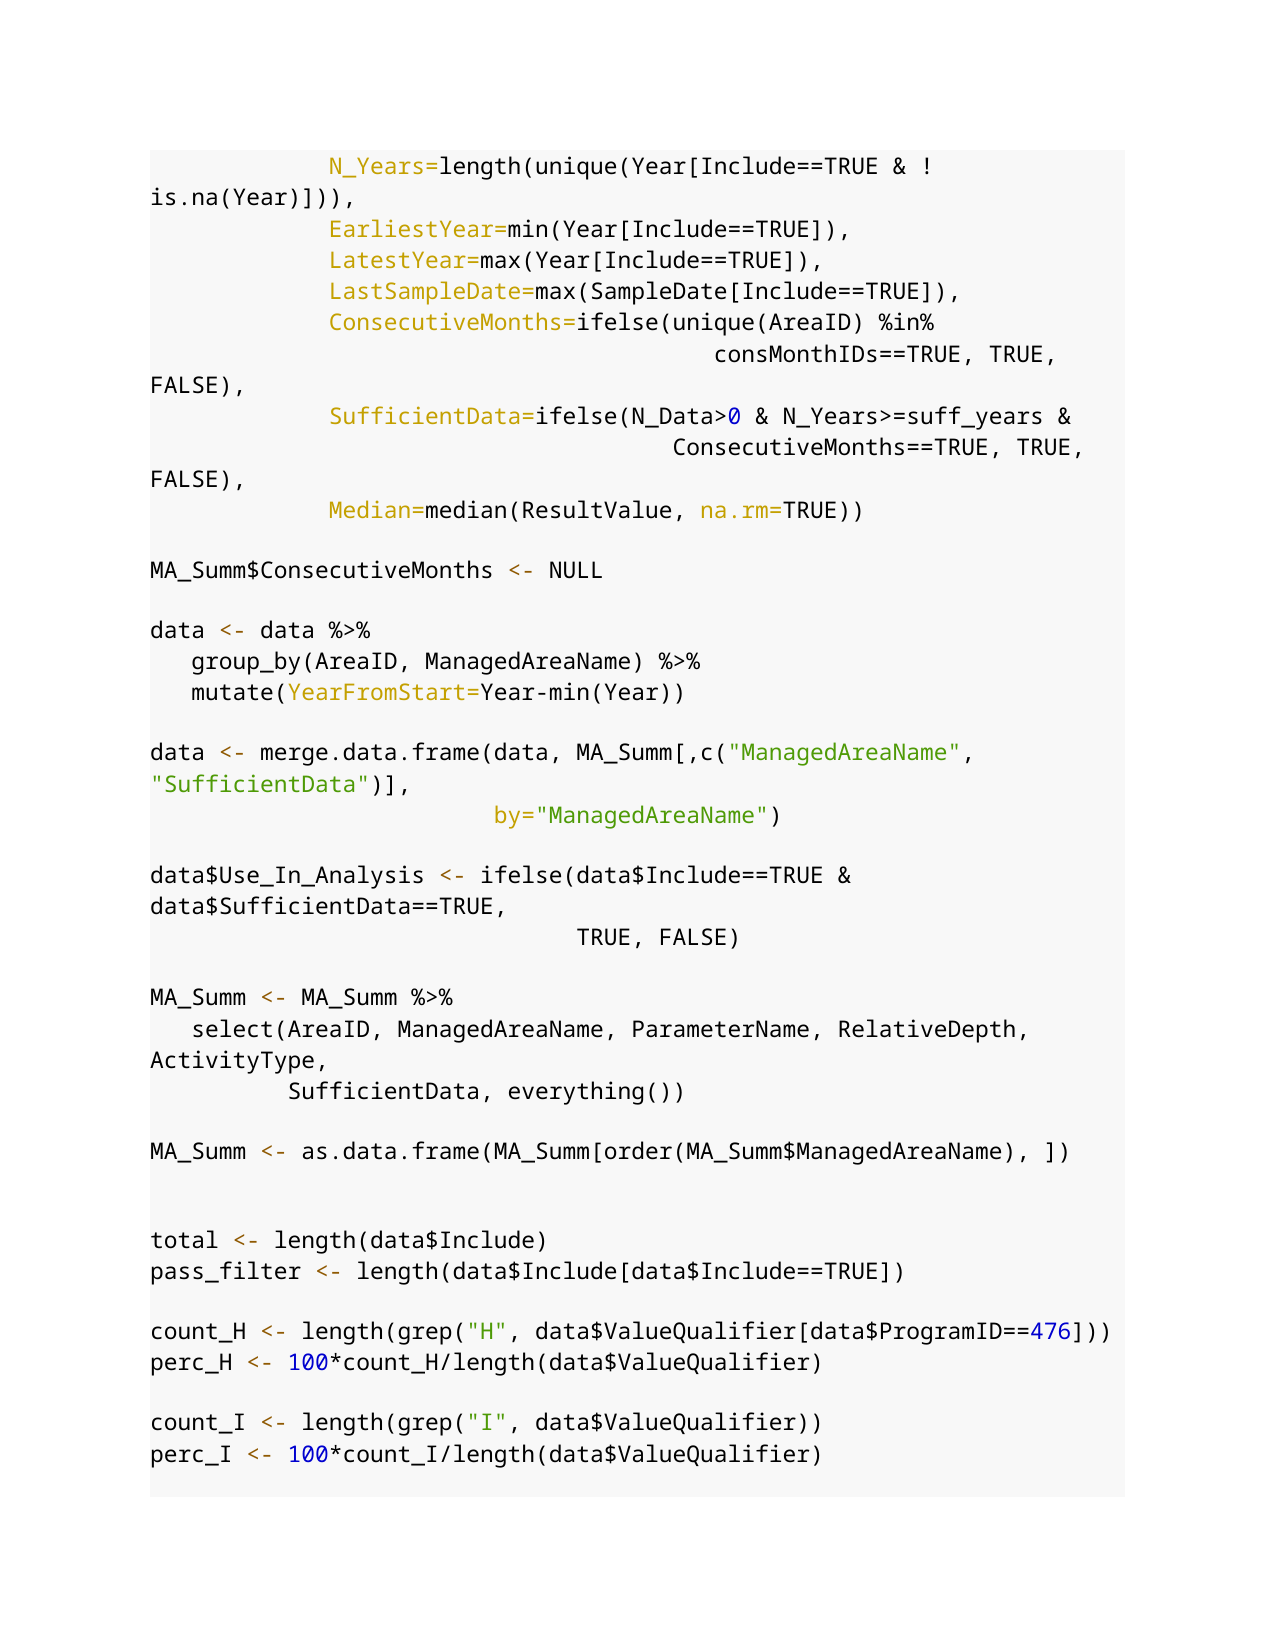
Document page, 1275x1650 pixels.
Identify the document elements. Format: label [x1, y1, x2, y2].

text [150, 150, 1125, 1497]
